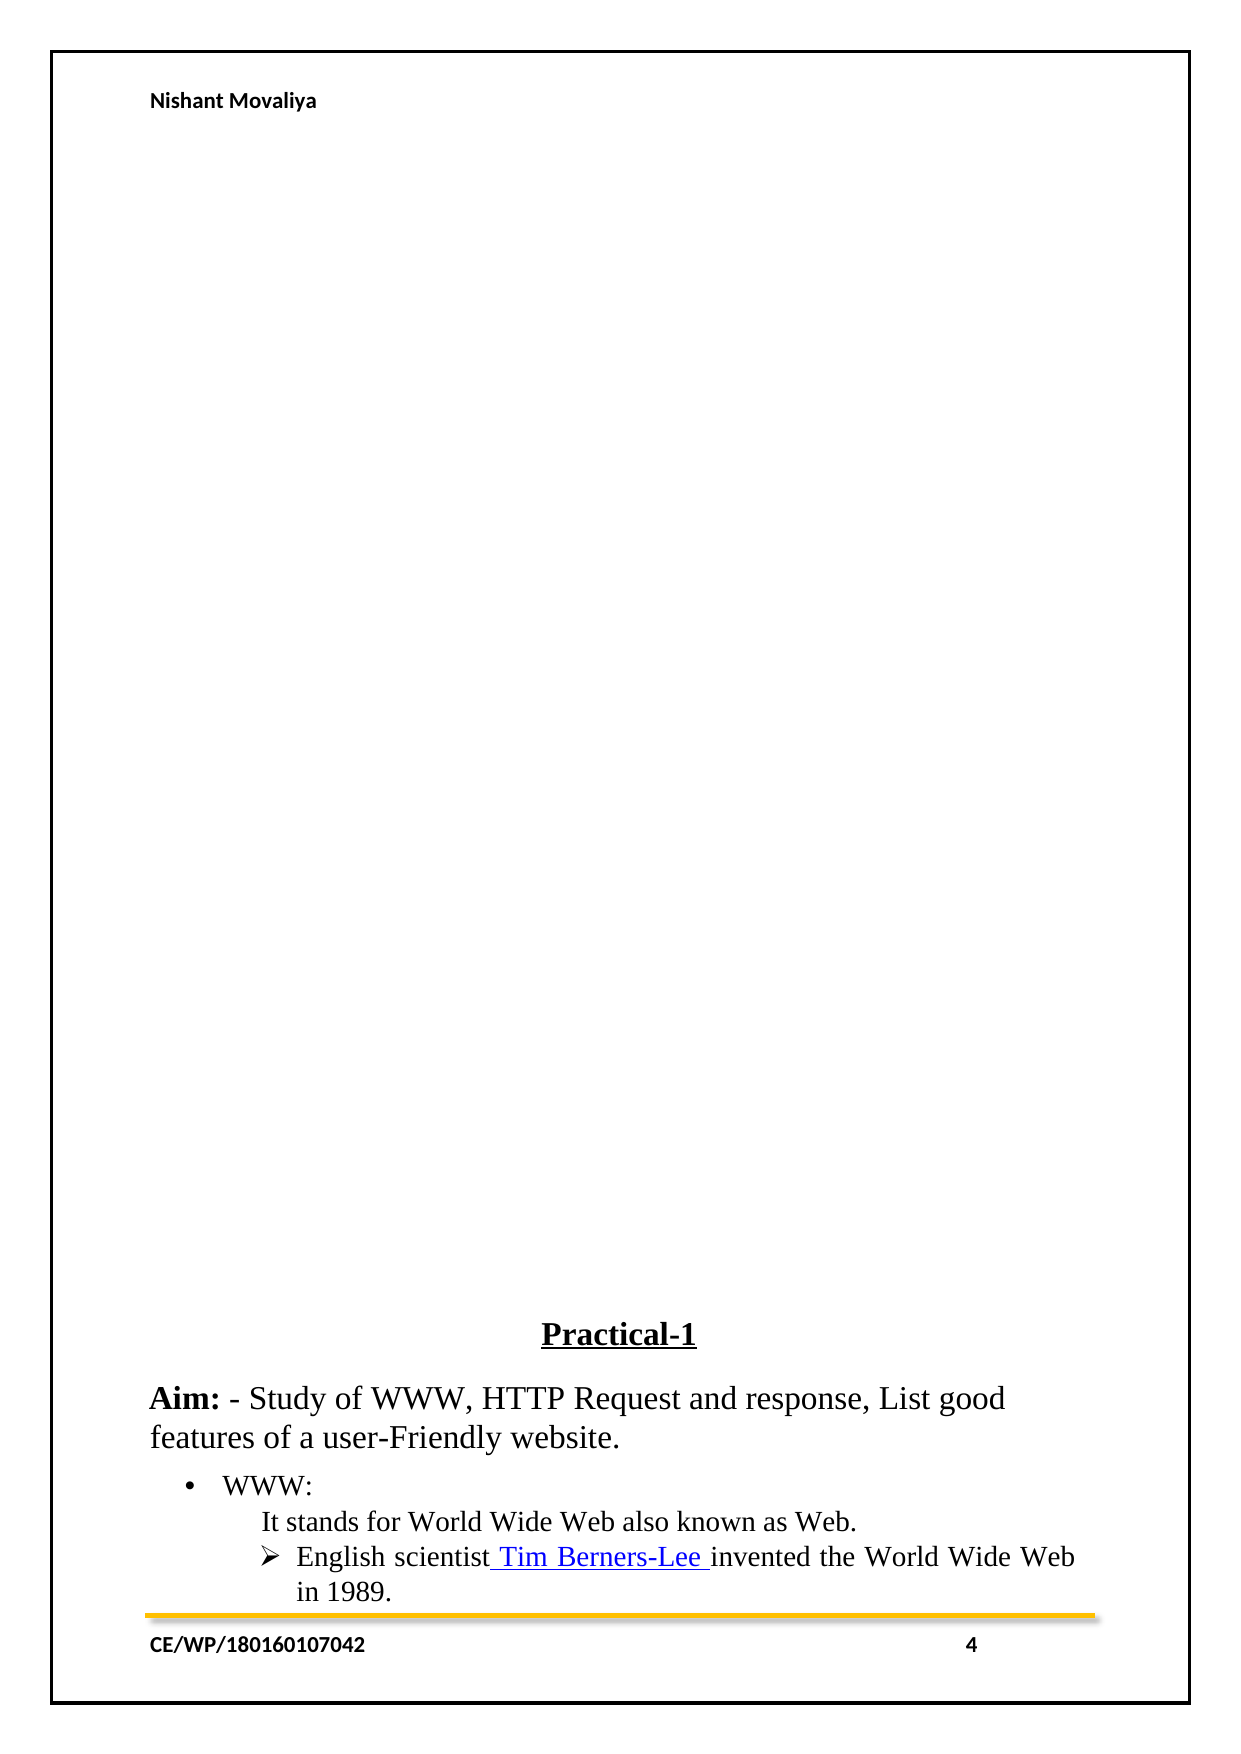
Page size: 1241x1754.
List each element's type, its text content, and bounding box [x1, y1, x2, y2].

text Practical-1 [162, 1314, 1076, 1352]
list English scientist Tim Berners-Lee invented the World Wide Web in 1989. [259, 1539, 1076, 1608]
text Aim: - Study of WWW, HTTP Request and response, List good features of a user-Friendly website. [148, 1378, 1076, 1456]
text It stands for World Wide Web also known as Web. [261, 1504, 1076, 1537]
list WWW: [184, 1468, 1076, 1502]
picture [141, 1608, 1109, 1632]
